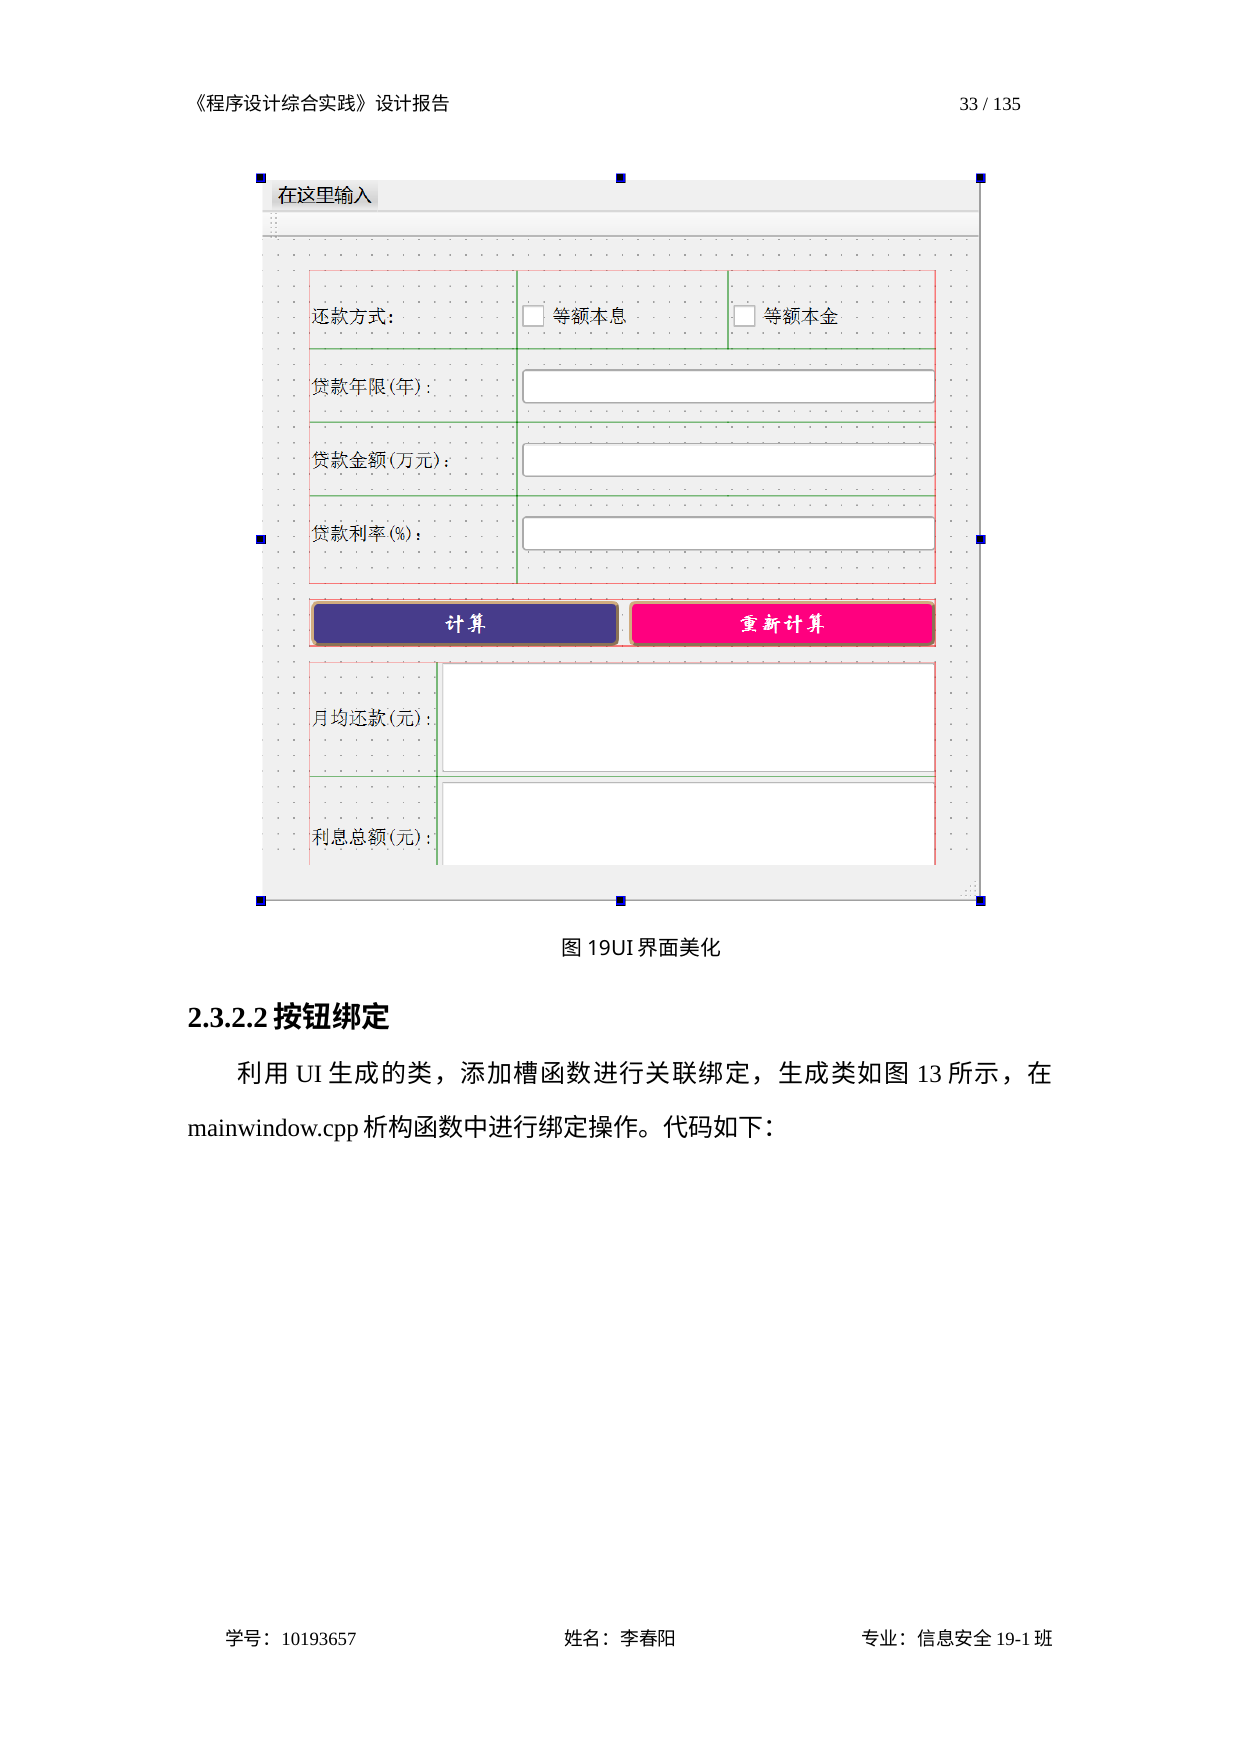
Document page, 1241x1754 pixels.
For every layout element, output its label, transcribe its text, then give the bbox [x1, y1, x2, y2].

text 图 19UI界面美化 [187, 931, 1053, 962]
picture [245, 163, 995, 917]
subtitle 2.3.2.2按钮绑定 [187, 994, 1053, 1036]
text 利用UI生成的类，添加槽函数进行关联绑定，生成类如图13所示，在mainwindow.cpp析构函数中进行绑定操作。代码如下： [187, 1053, 1053, 1144]
